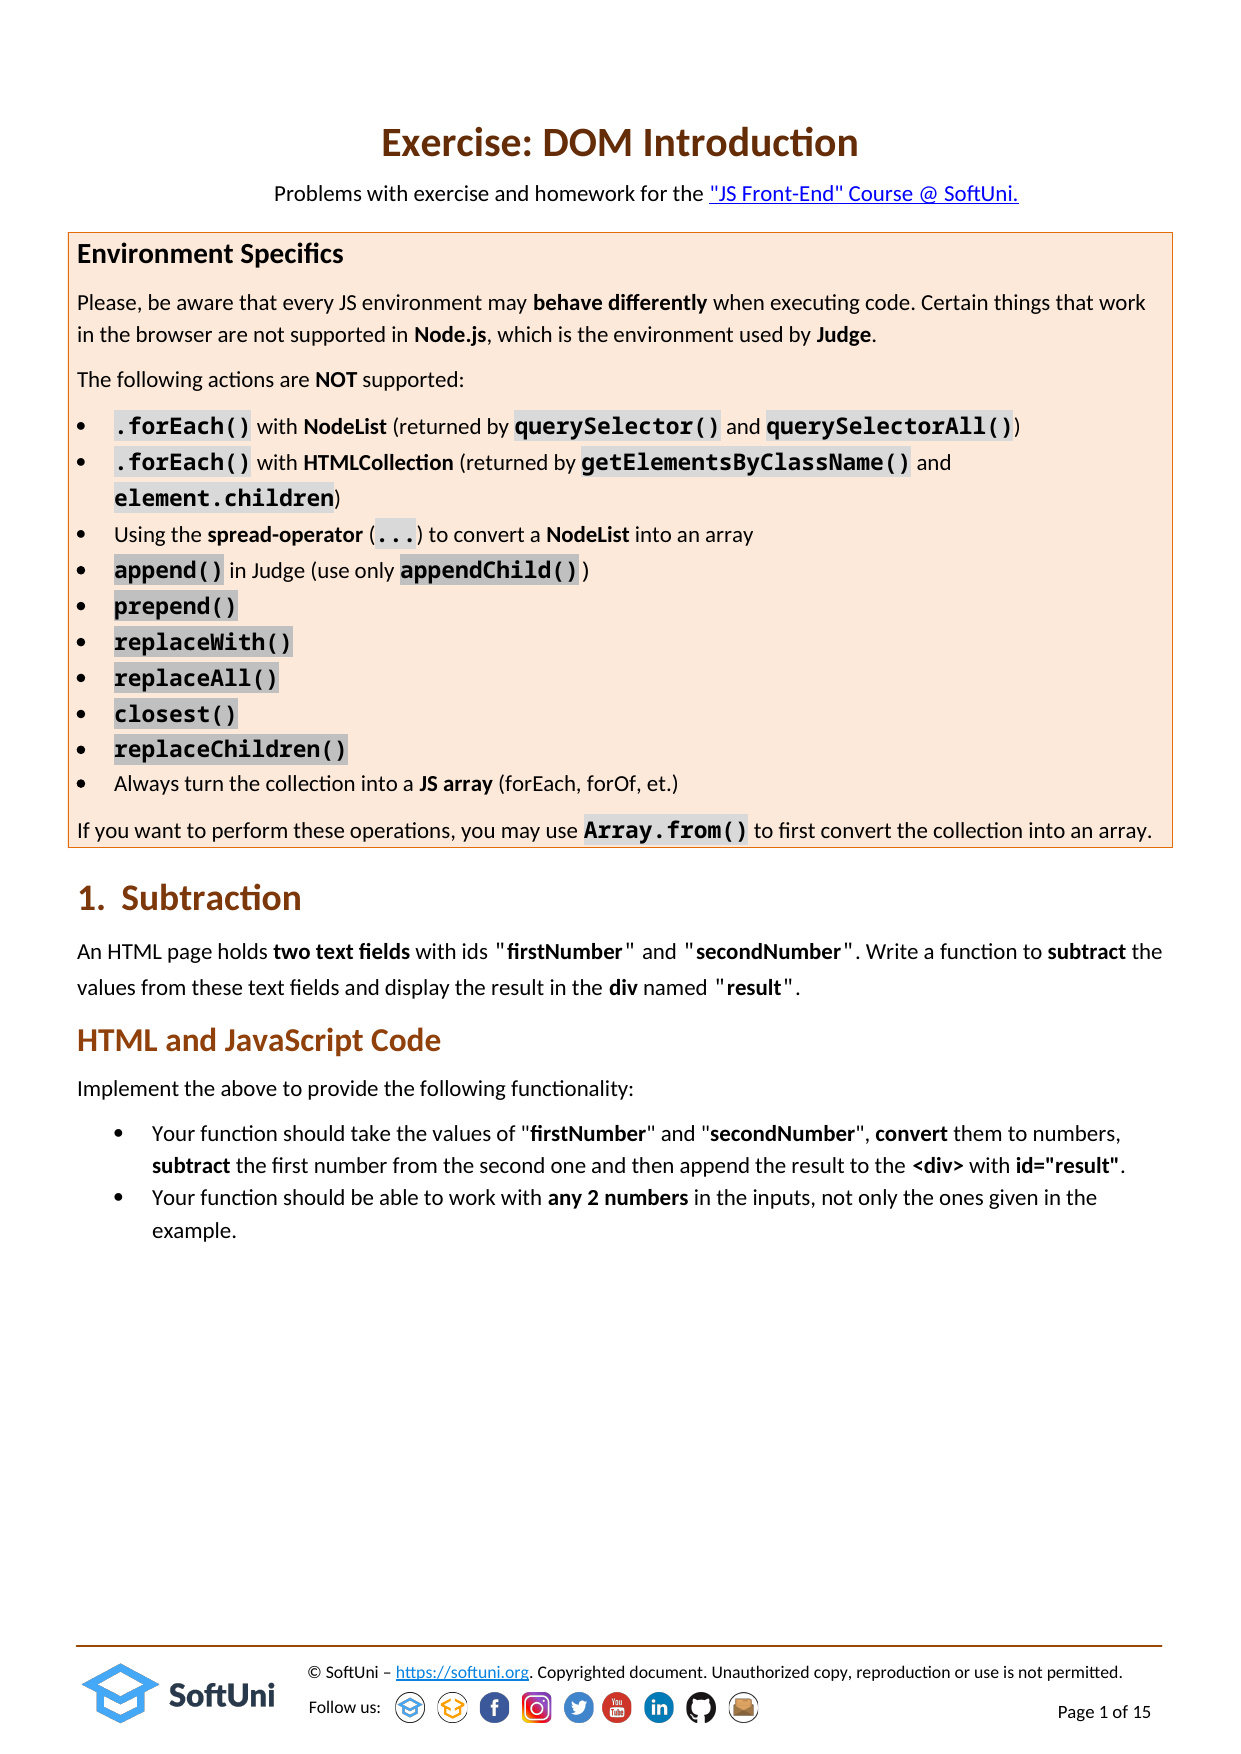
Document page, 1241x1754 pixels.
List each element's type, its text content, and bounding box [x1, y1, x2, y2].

list replaceChildren() [69, 730, 1172, 765]
list prepend() [69, 587, 1172, 621]
list append() in Judge (use only appendChild()) [69, 551, 1172, 585]
text If you want to perform these operations, you may use Array.from() to first convert the collection into an array. [69, 811, 1172, 847]
subtitle Exercise: DOM Introduction [77, 116, 1163, 167]
list replaceWith() [69, 622, 1172, 657]
list Using the spread-operator (...) to convert a NodeList into an array [69, 515, 1172, 549]
text The following actions are NOT supported: [69, 362, 1172, 393]
list .forEach() with NodeList (returned by querySelector() and querySelectorAll()) [69, 407, 1172, 441]
picture [658, 1705, 667, 1714]
picture [395, 1692, 425, 1723]
picture [728, 1692, 759, 1723]
picture [686, 1692, 716, 1723]
picture [665, 1692, 674, 1701]
list Always turn the collection into a JS array (forEach, forOf, et.) [69, 766, 1172, 797]
text Implement the above to provide the following functionality: [77, 1074, 1163, 1102]
list replaceAll() [69, 658, 1172, 693]
picture [437, 1692, 468, 1723]
list closest() [69, 694, 1172, 729]
picture [665, 1714, 674, 1723]
picture [644, 1714, 653, 1723]
text Please, be aware that every JS environment may behave differently when executing code. Certain things that work in the browser are not supported in Node.js, which is the environment used by Judge. [69, 285, 1172, 349]
picture [522, 1692, 552, 1723]
subtitle Subtraction [77, 874, 1163, 920]
picture [75, 1658, 281, 1729]
subtitle HTML and JavaScript Code [77, 1019, 1163, 1060]
picture [479, 1692, 510, 1723]
text Problems with exercise and homework for the "JS Front-End" Course @ SoftUni. [129, 179, 1163, 207]
list Your function should take the values of "firstNumber" and "secondNumber", convert them to numbers, subtract the first number from the second one and then append the result to the <div> with id="result". [114, 1119, 1163, 1179]
text Environment Specifics [69, 233, 1172, 271]
picture [564, 1692, 594, 1723]
picture [644, 1692, 653, 1701]
text An HTML page holds two text fields with ids "firstNumber" and "secondNumber". Write a function to subtract the values from these text fields and display the result in the div named "result". [77, 935, 1163, 1002]
picture [602, 1692, 632, 1723]
list Your function should be able to work with any 2 numbers in the inputs, not only the ones given in the example. [114, 1183, 1163, 1244]
list .forEach() with HTMLCollection (returned by getElementsByClassName() and element.children) [69, 443, 1172, 513]
